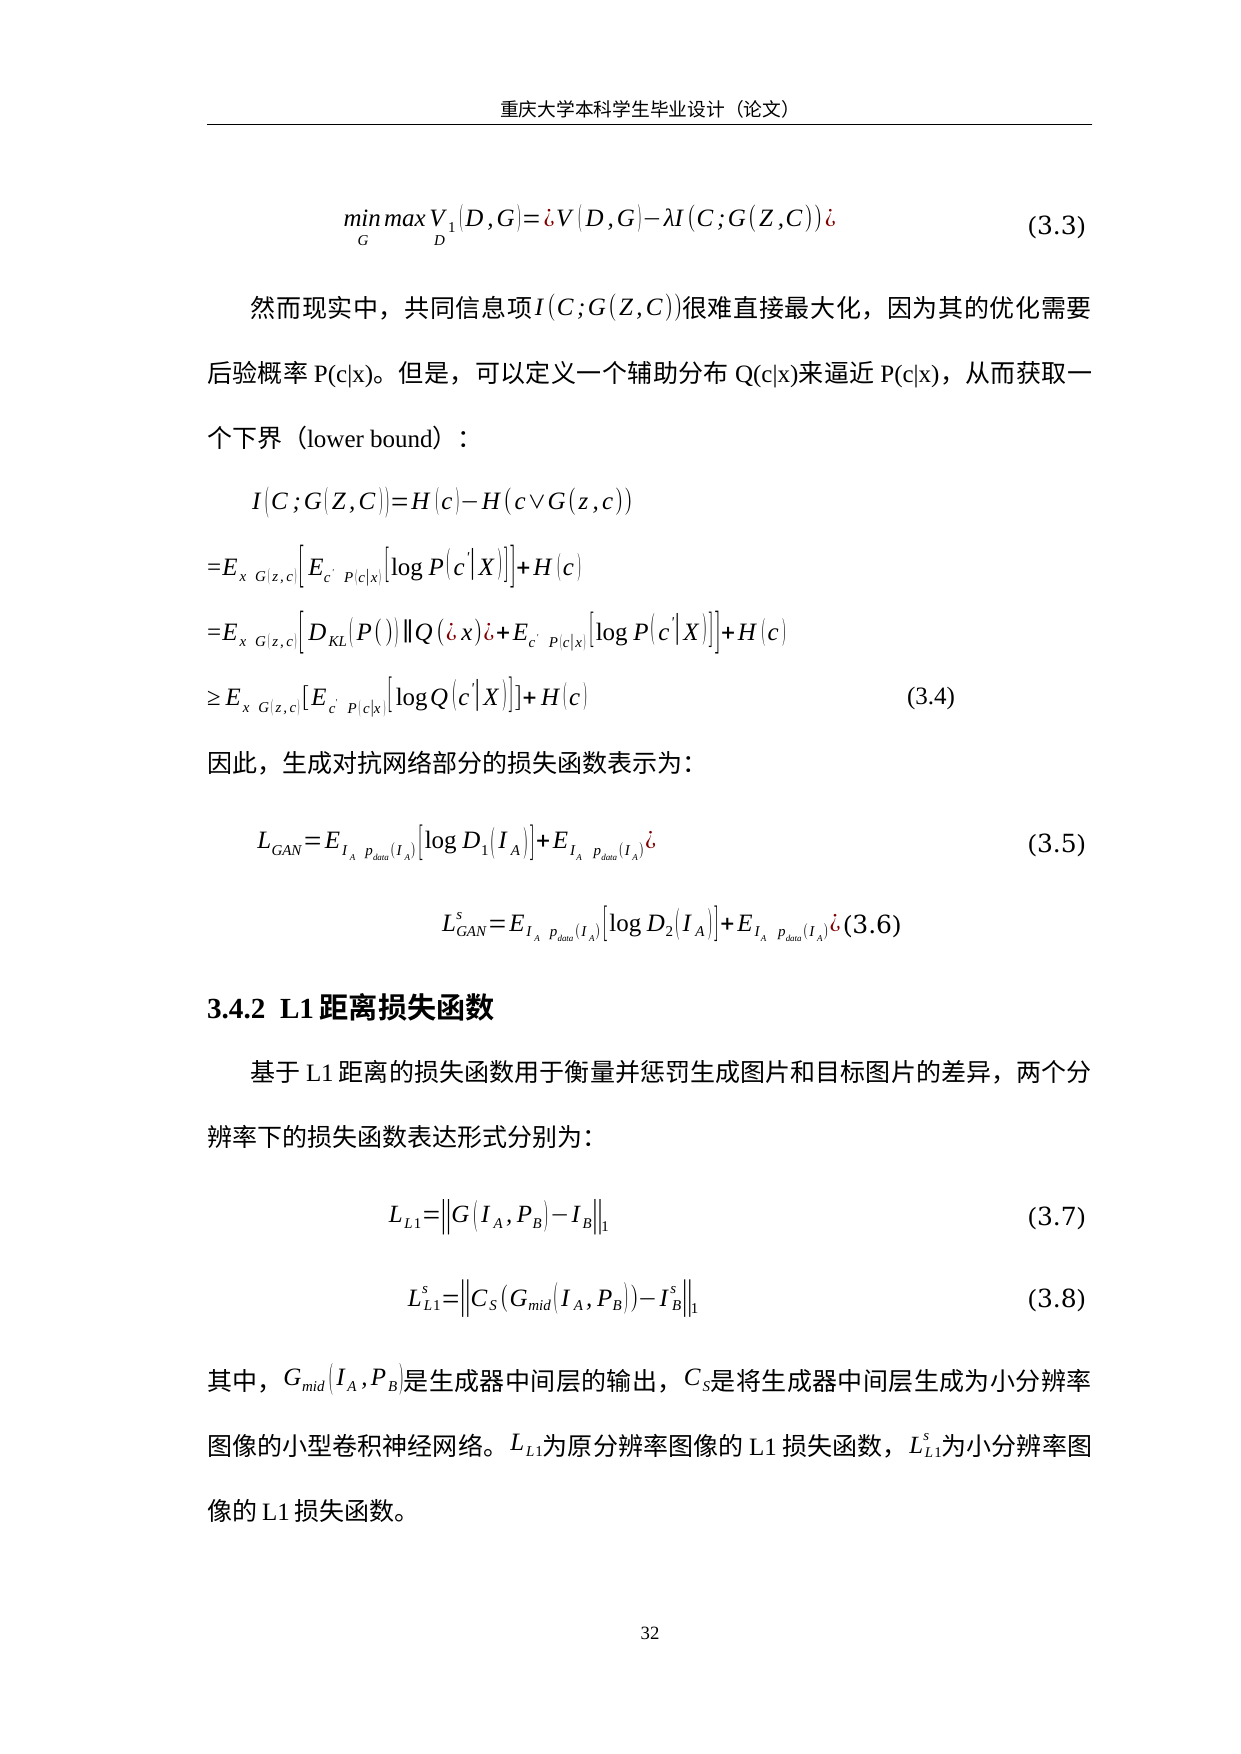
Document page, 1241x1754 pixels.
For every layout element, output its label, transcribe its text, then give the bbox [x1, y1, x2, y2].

text (3.8) [207, 1265, 1092, 1330]
text (3.4) [207, 664, 1092, 729]
text 因此，生成对抗网络部分的损失函数表示为： [207, 729, 1092, 794]
subtitle 3.4.2 L1距离损失函数 [207, 973, 1092, 1038]
text (3.3) [207, 193, 1092, 258]
list 其中，是生成器中间层的输出，是将生成器中间层生成为小分辨率图像的小型卷积神经网络。为原分辨率图像的L1损失函数，为小分辨率图像的L1损失函数。 [207, 1347, 1092, 1542]
text = [207, 534, 1092, 599]
text (3.6) [207, 892, 1092, 957]
text = [207, 599, 1092, 664]
text 然而现实中，共同信息项很难直接最大化，因为其的优化需要后验概率P(c|x)。但是，可以定义一个辅助分布Q(c|x)来逼近P(c|x)，从而获取一个下界（lower bound）： [207, 274, 1092, 469]
text (3.7) [207, 1184, 1092, 1249]
text (3.5) [207, 810, 1092, 875]
list 基于L1距离的损失函数用于衡量并惩罚生成图片和目标图片的差异，两个分辨率下的损失函数表达形式分别为： [207, 1038, 1092, 1168]
